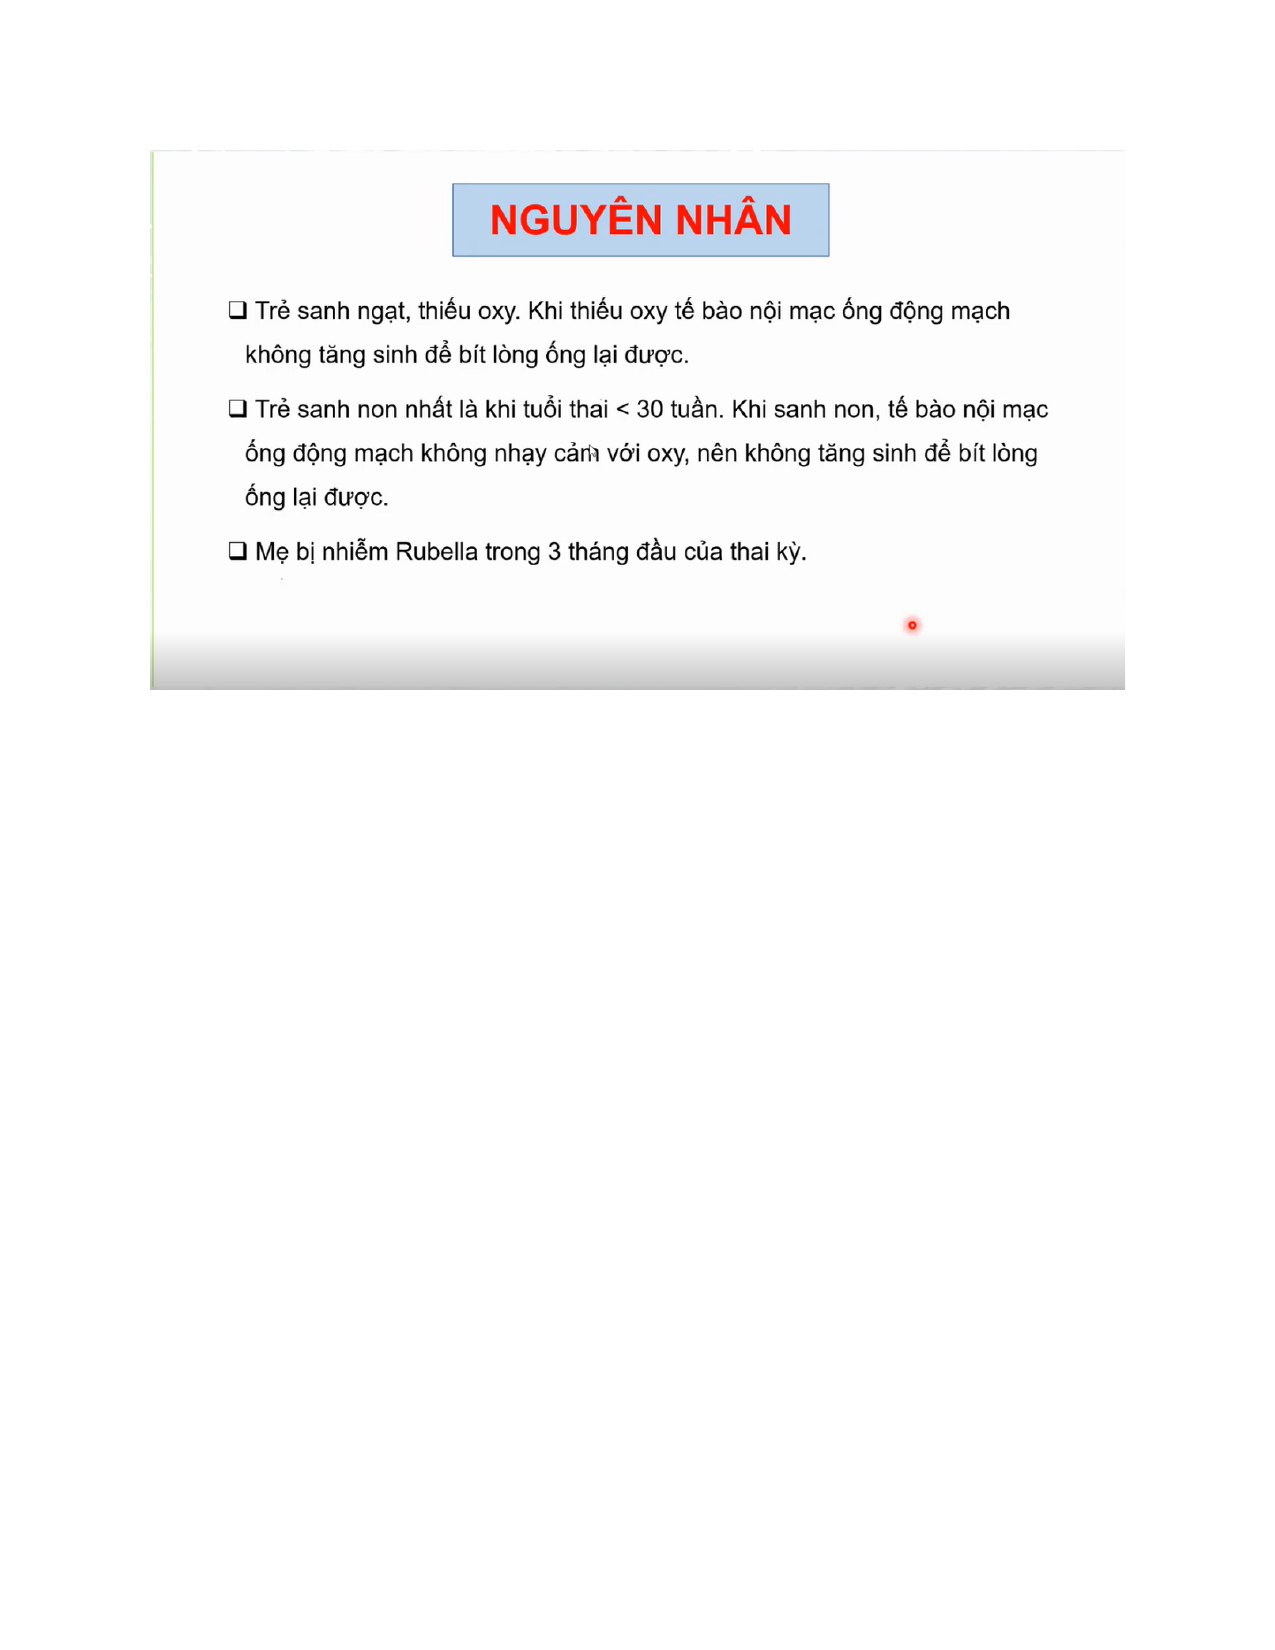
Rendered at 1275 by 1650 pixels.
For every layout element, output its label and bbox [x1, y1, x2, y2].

picture [150, 150, 1125, 690]
